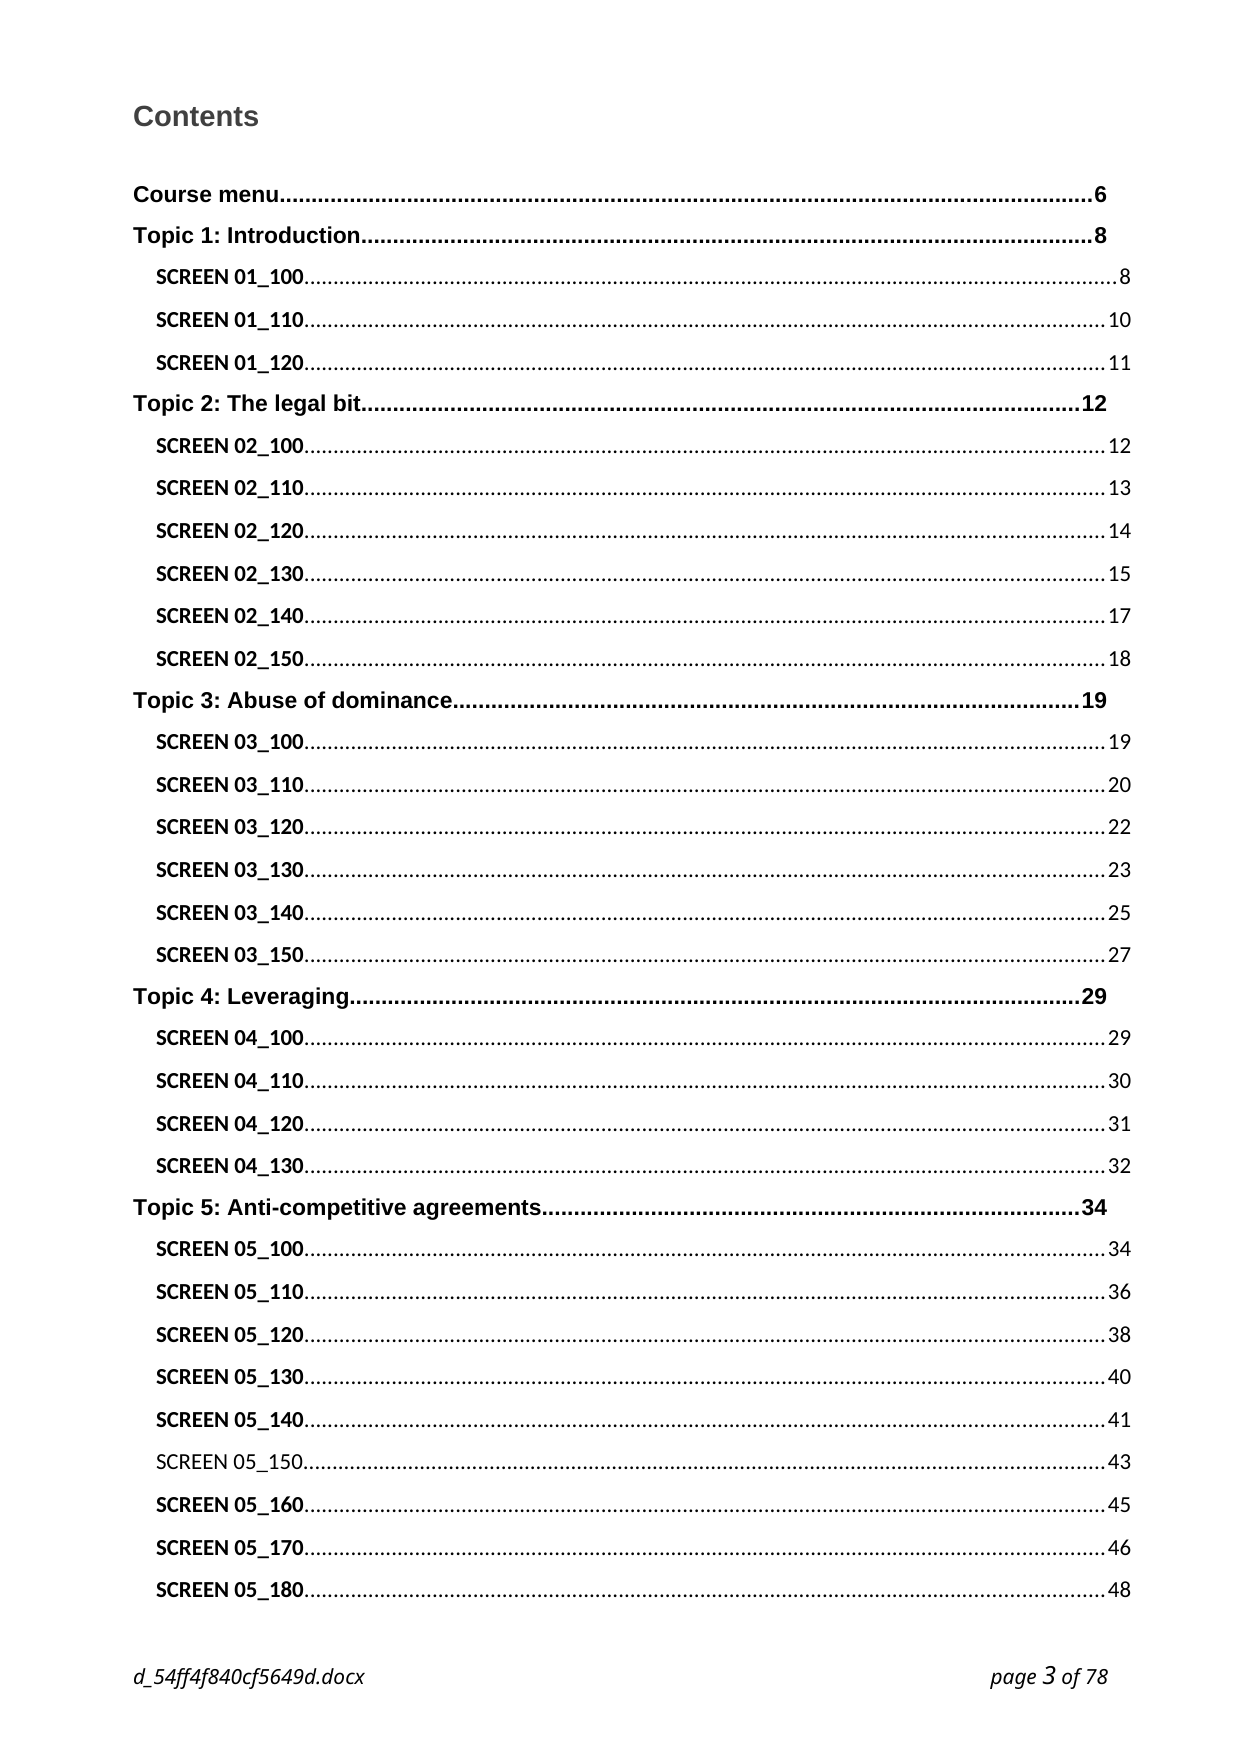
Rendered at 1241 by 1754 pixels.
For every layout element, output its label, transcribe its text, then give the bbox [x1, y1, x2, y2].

text SCREEN 05_110 36 [156, 1277, 1132, 1305]
text SCREEN 03_120 22 [156, 812, 1132, 840]
text SCREEN 05_180 48 [156, 1575, 1132, 1603]
text SCREEN 04_110 30 [156, 1066, 1132, 1094]
text SCREEN 02_130 15 [156, 559, 1132, 587]
text SCREEN 02_120 14 [156, 516, 1132, 544]
text SCREEN 01_100 8 [156, 262, 1132, 291]
text Topic 3: Abuse of dominance 19 [133, 687, 1132, 713]
text Topic 4: Leveraging 29 [133, 983, 1132, 1009]
text SCREEN 02_110 13 [156, 473, 1132, 502]
text SCREEN 05_160 45 [156, 1490, 1132, 1518]
text SCREEN 05_130 40 [156, 1362, 1132, 1390]
text SCREEN 02_100 12 [156, 431, 1132, 459]
text SCREEN 02_150 18 [156, 644, 1132, 672]
text SCREEN 05_140 41 [156, 1405, 1132, 1433]
text SCREEN 05_100 34 [156, 1234, 1132, 1262]
text SCREEN 03_140 25 [156, 898, 1132, 926]
text SCREEN 05_170 46 [156, 1533, 1132, 1561]
text SCREEN 05_150 43 [156, 1447, 1132, 1476]
text SCREEN 03_100 19 [156, 727, 1132, 755]
text Topic 2: The legal bit 12 [133, 390, 1132, 417]
text SCREEN 01_120 11 [156, 348, 1132, 376]
text SCREEN 03_110 20 [156, 770, 1132, 798]
text SCREEN 04_130 32 [156, 1151, 1132, 1179]
text Course menu 6 [133, 181, 1132, 208]
text Topic 5: Anti-competitive agreements 34 [133, 1194, 1132, 1220]
text SCREEN 04_100 29 [156, 1023, 1132, 1051]
text Topic 1: Introduction 8 [133, 222, 1132, 248]
text SCREEN 04_120 31 [156, 1109, 1132, 1137]
text SCREEN 02_140 17 [156, 601, 1132, 629]
text SCREEN 01_110 10 [156, 305, 1132, 333]
subtitle Contents [133, 99, 1132, 132]
text SCREEN 05_120 38 [156, 1320, 1132, 1348]
text SCREEN 03_150 27 [156, 940, 1132, 968]
text SCREEN 03_130 23 [156, 855, 1132, 883]
